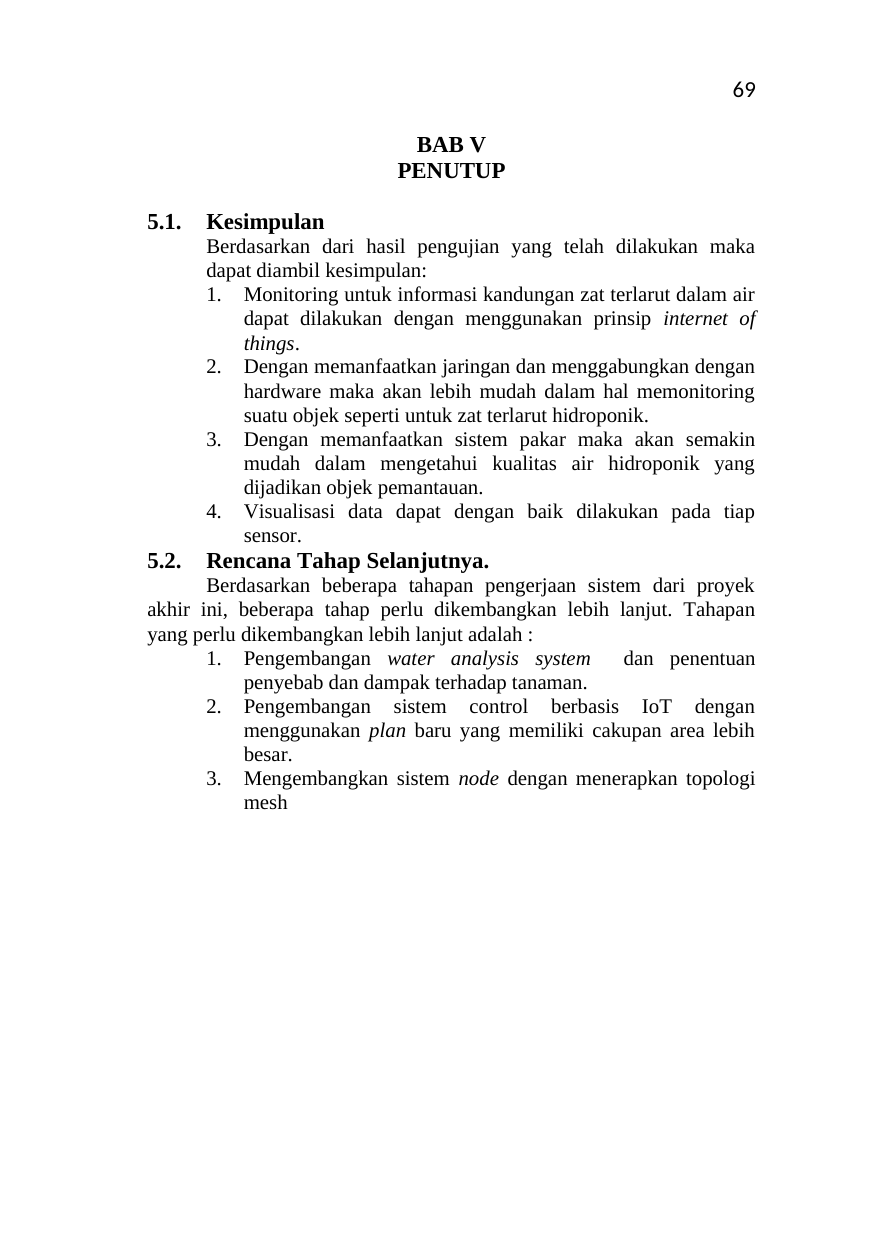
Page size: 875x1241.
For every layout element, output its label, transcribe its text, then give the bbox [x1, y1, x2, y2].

list Mengembangkan sistem node dengan menerapkan topologi mesh [206, 766, 756, 814]
subtitle Rencana Tahap Selanjutnya. [147, 547, 756, 573]
subtitle BAB V [147, 131, 756, 157]
list Dengan memanfaatkan jaringan dan menggabungkan dengan hardware maka akan lebih mudah dalam hal memonitoring suatu objek seperti untuk zat terlarut hidroponik. [206, 354, 756, 427]
list Pengembangan water analysis system dan penentuan penyebab dan dampak terhadap tanaman. [206, 646, 756, 694]
subtitle Kesimpulan [147, 208, 756, 234]
text Berdasarkan dari hasil pengujian yang telah dilakukan maka dapat diambil kesimpulan: [206, 234, 756, 282]
text Berdasarkan beberapa tahapan pengerjaan sistem dari proyek akhir ini, beberapa tahap perlu dikembangkan lebih lanjut. Tahapan yang perlu dikembangkan lebih lanjut adalah : [147, 573, 756, 646]
list Pengembangan sistem control berbasis IoT dengan menggunakan plan baru yang memiliki cakupan area lebih besar. [206, 694, 756, 766]
list Visualisasi data dapat dengan baik dilakukan pada tiap sensor. [206, 499, 756, 547]
subtitle PENUTUP [147, 157, 756, 184]
list Dengan memanfaatkan sistem pakar maka akan semakin mudah dalam mengetahui kualitas air hidroponik yang dijadikan objek pemantauan. [206, 427, 756, 499]
list Monitoring untuk informasi kandungan zat terlarut dalam air dapat dilakukan dengan menggunakan prinsip internet of things. [206, 282, 756, 354]
